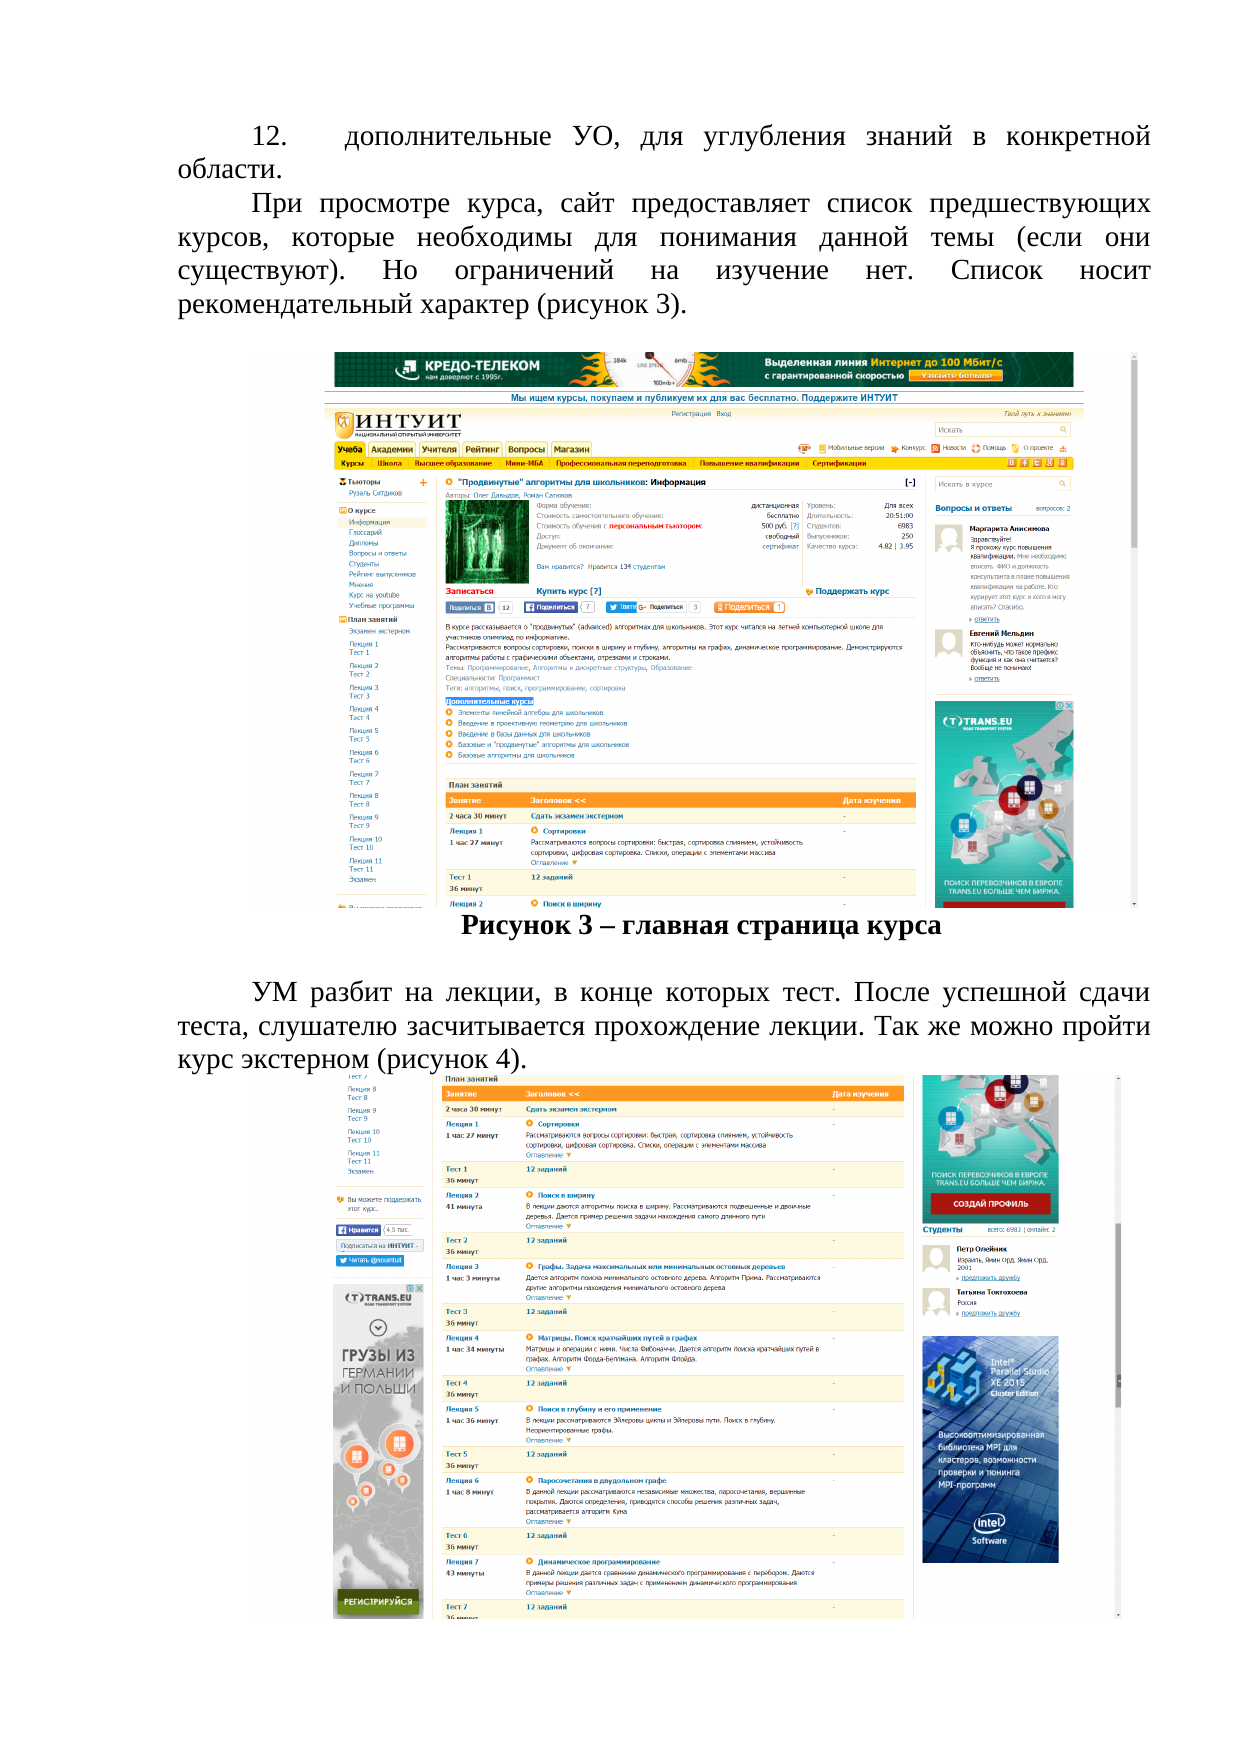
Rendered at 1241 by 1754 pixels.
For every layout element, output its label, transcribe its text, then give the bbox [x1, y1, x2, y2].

picture [251, 352, 1138, 908]
text Рисунок 3 – главная страница курса [177, 907, 1152, 941]
picture [251, 1075, 1122, 1619]
list дополнительные УО, для углубления знаний в конкретной области. [177, 118, 1152, 185]
text При просмотре курса, сайт предоставляет список предшествующих курсов, которые необходимы для понимания данной темы (если они существуют). Но ограничений на изучение нет. Список носит рекомендательный характер (рисунок 3). [177, 185, 1152, 319]
text УМ разбит на лекции, в конце которых тест. После успешной сдачи теста, слушателю засчитывается прохождение лекции. Так же можно пройти курс экстерном (рисунок 4). [177, 974, 1152, 1075]
